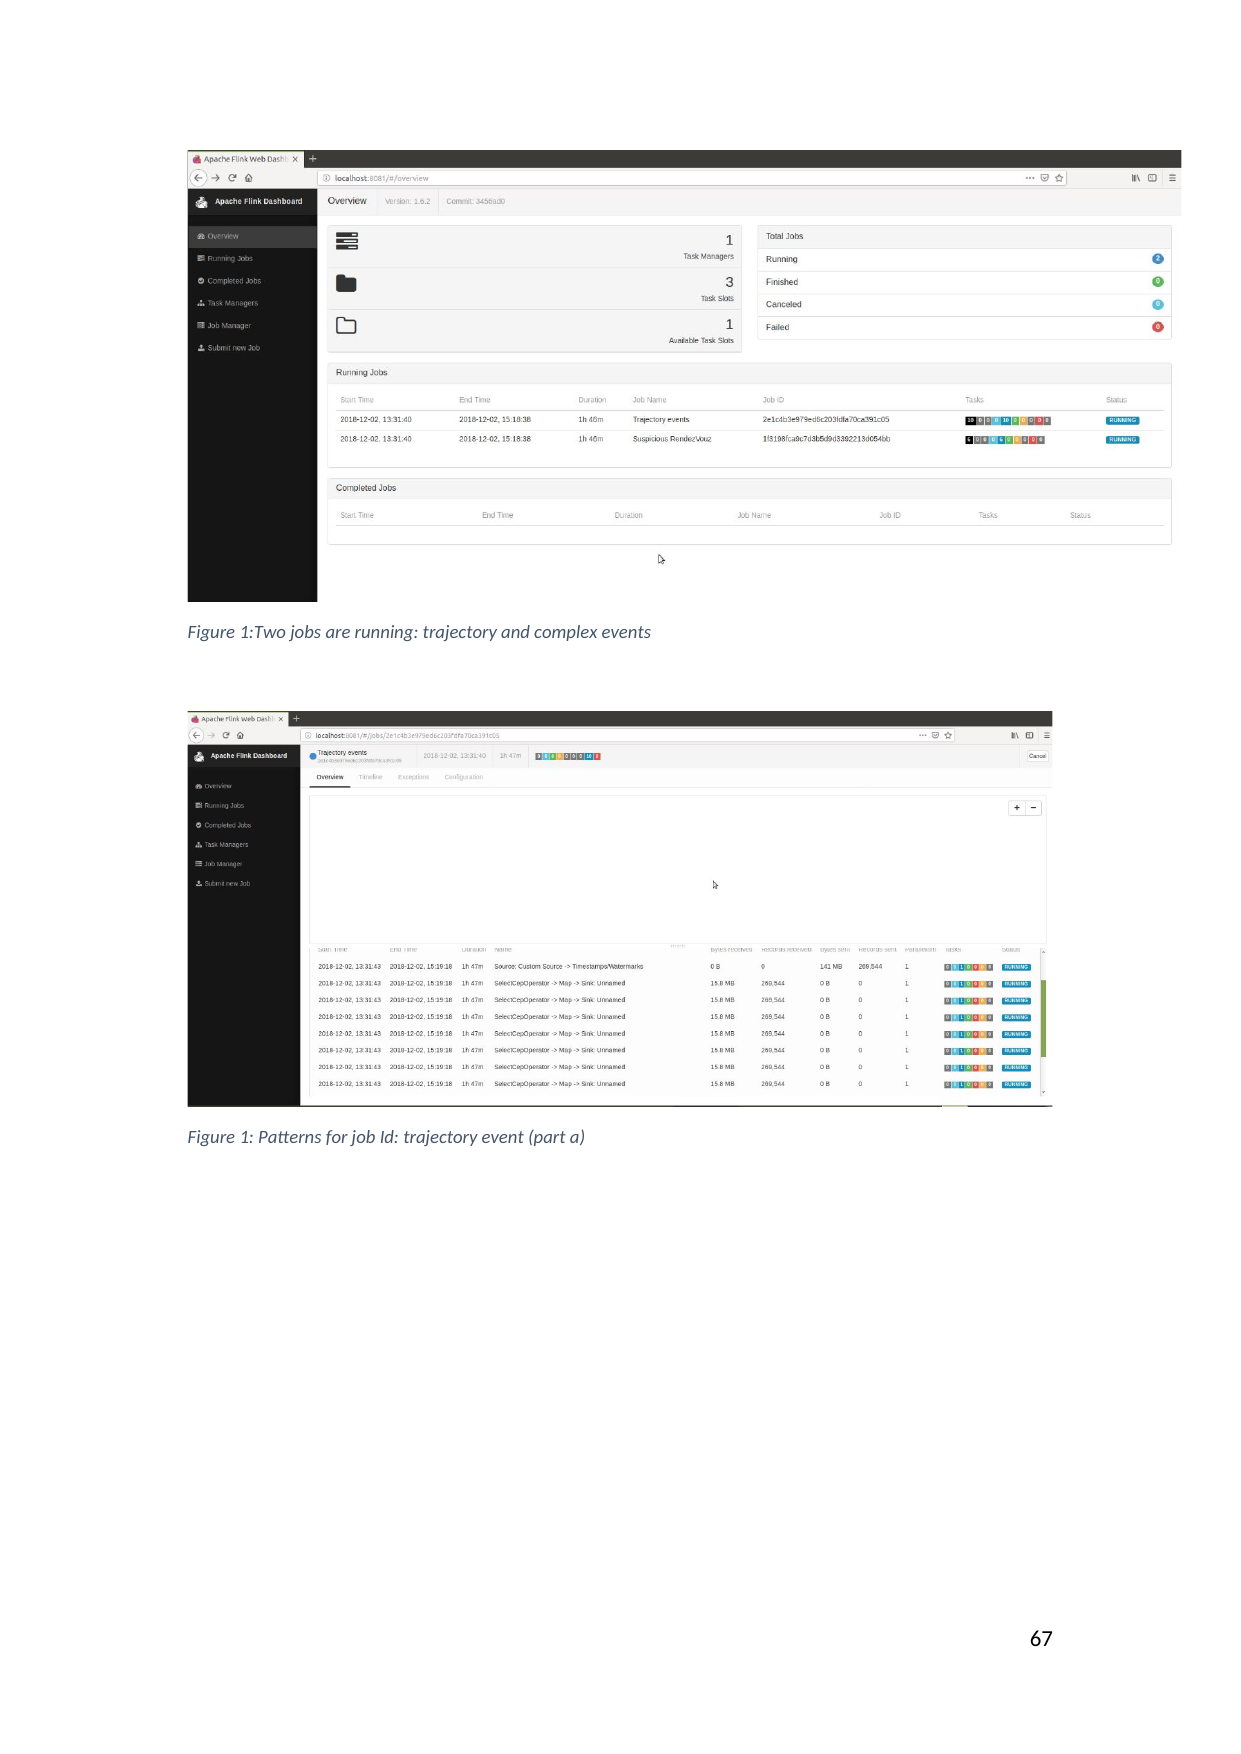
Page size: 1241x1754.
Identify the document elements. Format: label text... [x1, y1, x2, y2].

picture [187, 150, 1182, 602]
picture [187, 711, 1053, 1107]
